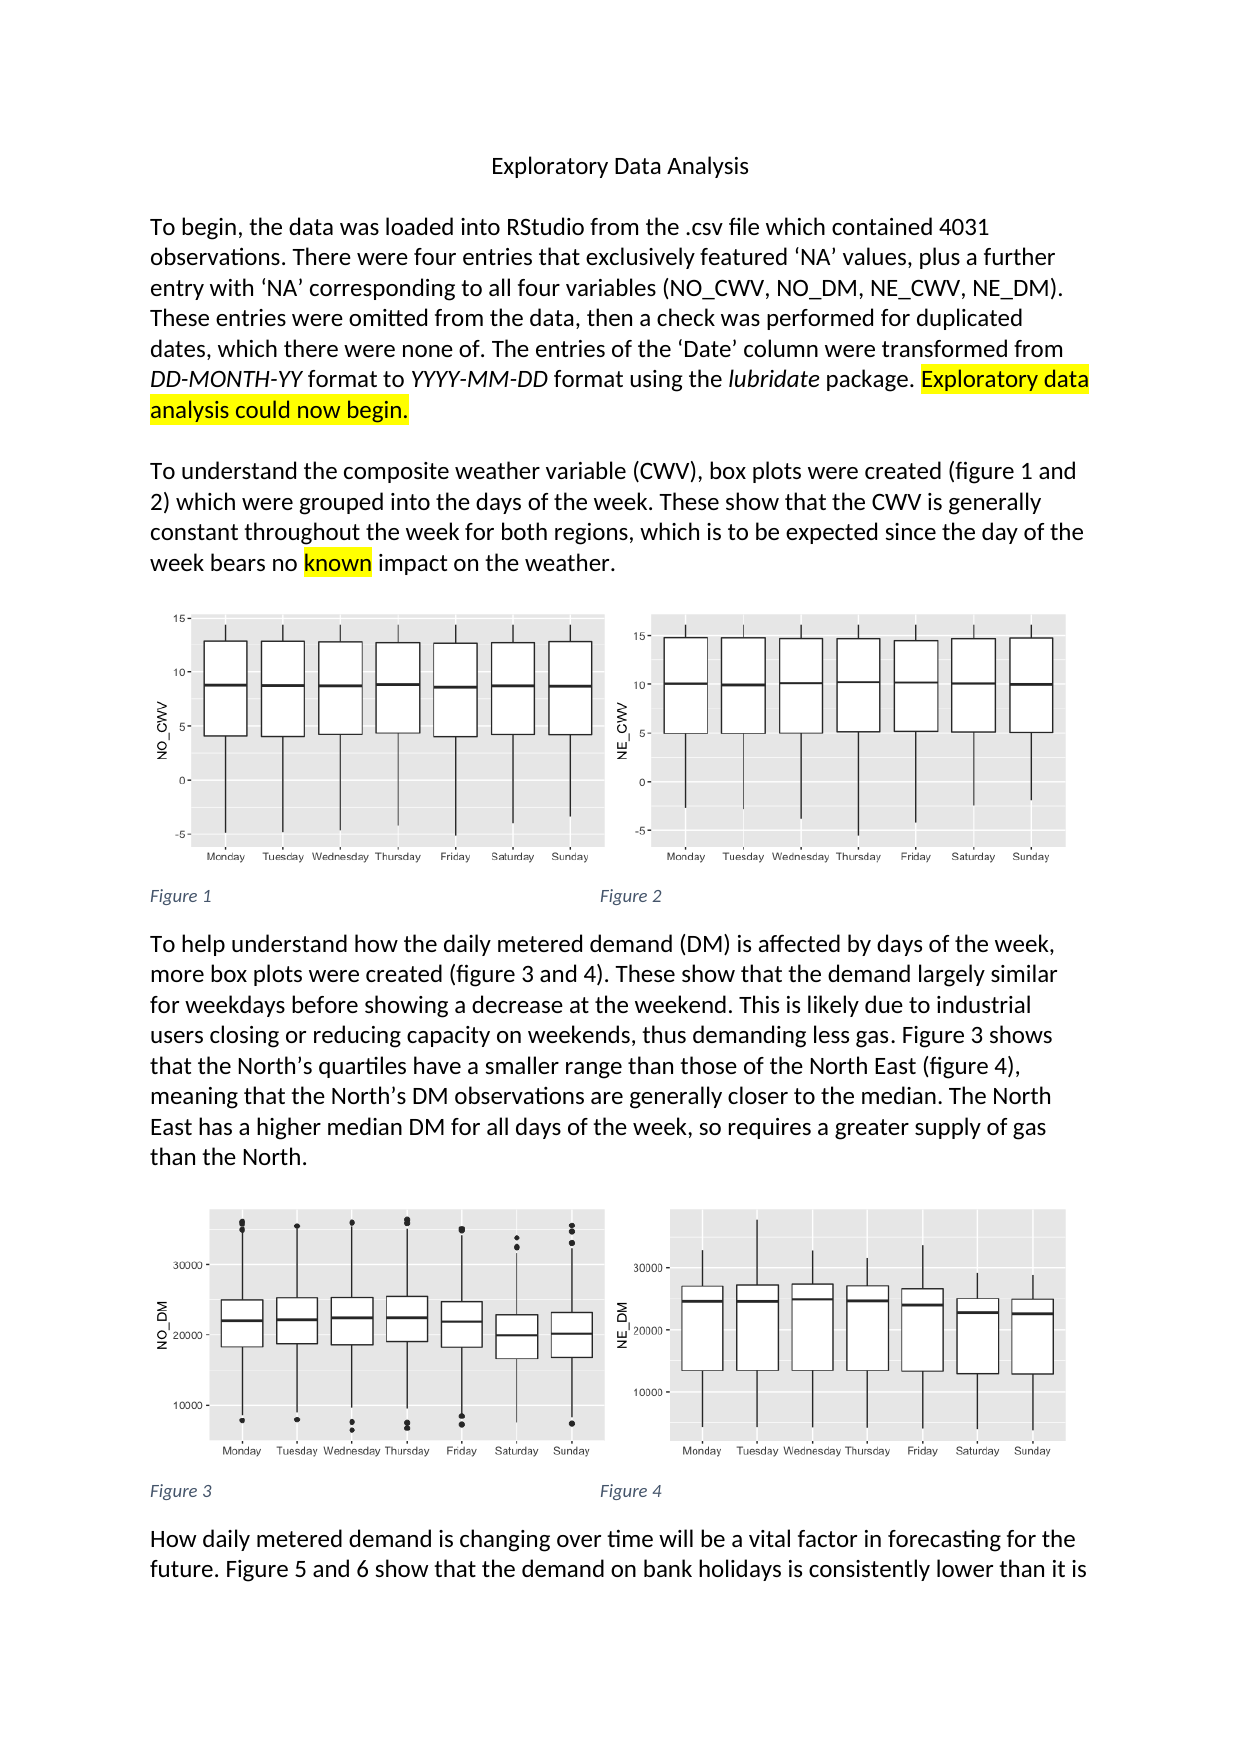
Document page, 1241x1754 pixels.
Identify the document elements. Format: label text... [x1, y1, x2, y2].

text To begin, the data was loaded into RStudio from the .csv file which contained 4031 observations. There were four entries that exclusively featured ‘NA’ values, plus a further entry with ‘NA’ corresponding to all four variables (NO_CWV, NO_DM, NE_CWV, NE_DM). These entries were omitted from the data, then a check was performed for duplicated dates, which there were none of. The entries of the ‘Date’ column were transformed from DD-MONTH-YY format to YYYY-MM-DD format using the lubridate package. Exploratory data analysis could now begin. [150, 211, 1090, 425]
text Exploratory Data Analysis [150, 150, 1090, 181]
picture [150, 607, 1072, 885]
text Figure 3 Figure 4 [150, 1479, 1090, 1502]
picture [150, 1202, 1072, 1479]
text To understand the composite weather variable (CWV), box plots were created (figure 1 and 2) which were grouped into the days of the week. These show that the CWV is generally constant throughout the week for both regions, which is to be expected since the day of the week bears no known impact on the weather. [150, 455, 1090, 577]
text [150, 1523, 1090, 1584]
text To help understand how the daily metered demand (DM) is affected by days of the week, more box plots were created (figure 3 and 4). These show that the demand largely similar for weekdays before showing a decrease at the weekend. This is likely due to industrial users closing or reducing capacity on weekends, thus demanding less gas. Figure 3 shows that the North’s quartiles have a smaller range than those of the North East (figure 4), meaning that the North’s DM observations are generally closer to the median. The North East has a higher median DM for all days of the week, so requires a greater supply of gas than the North. [150, 928, 1090, 1172]
